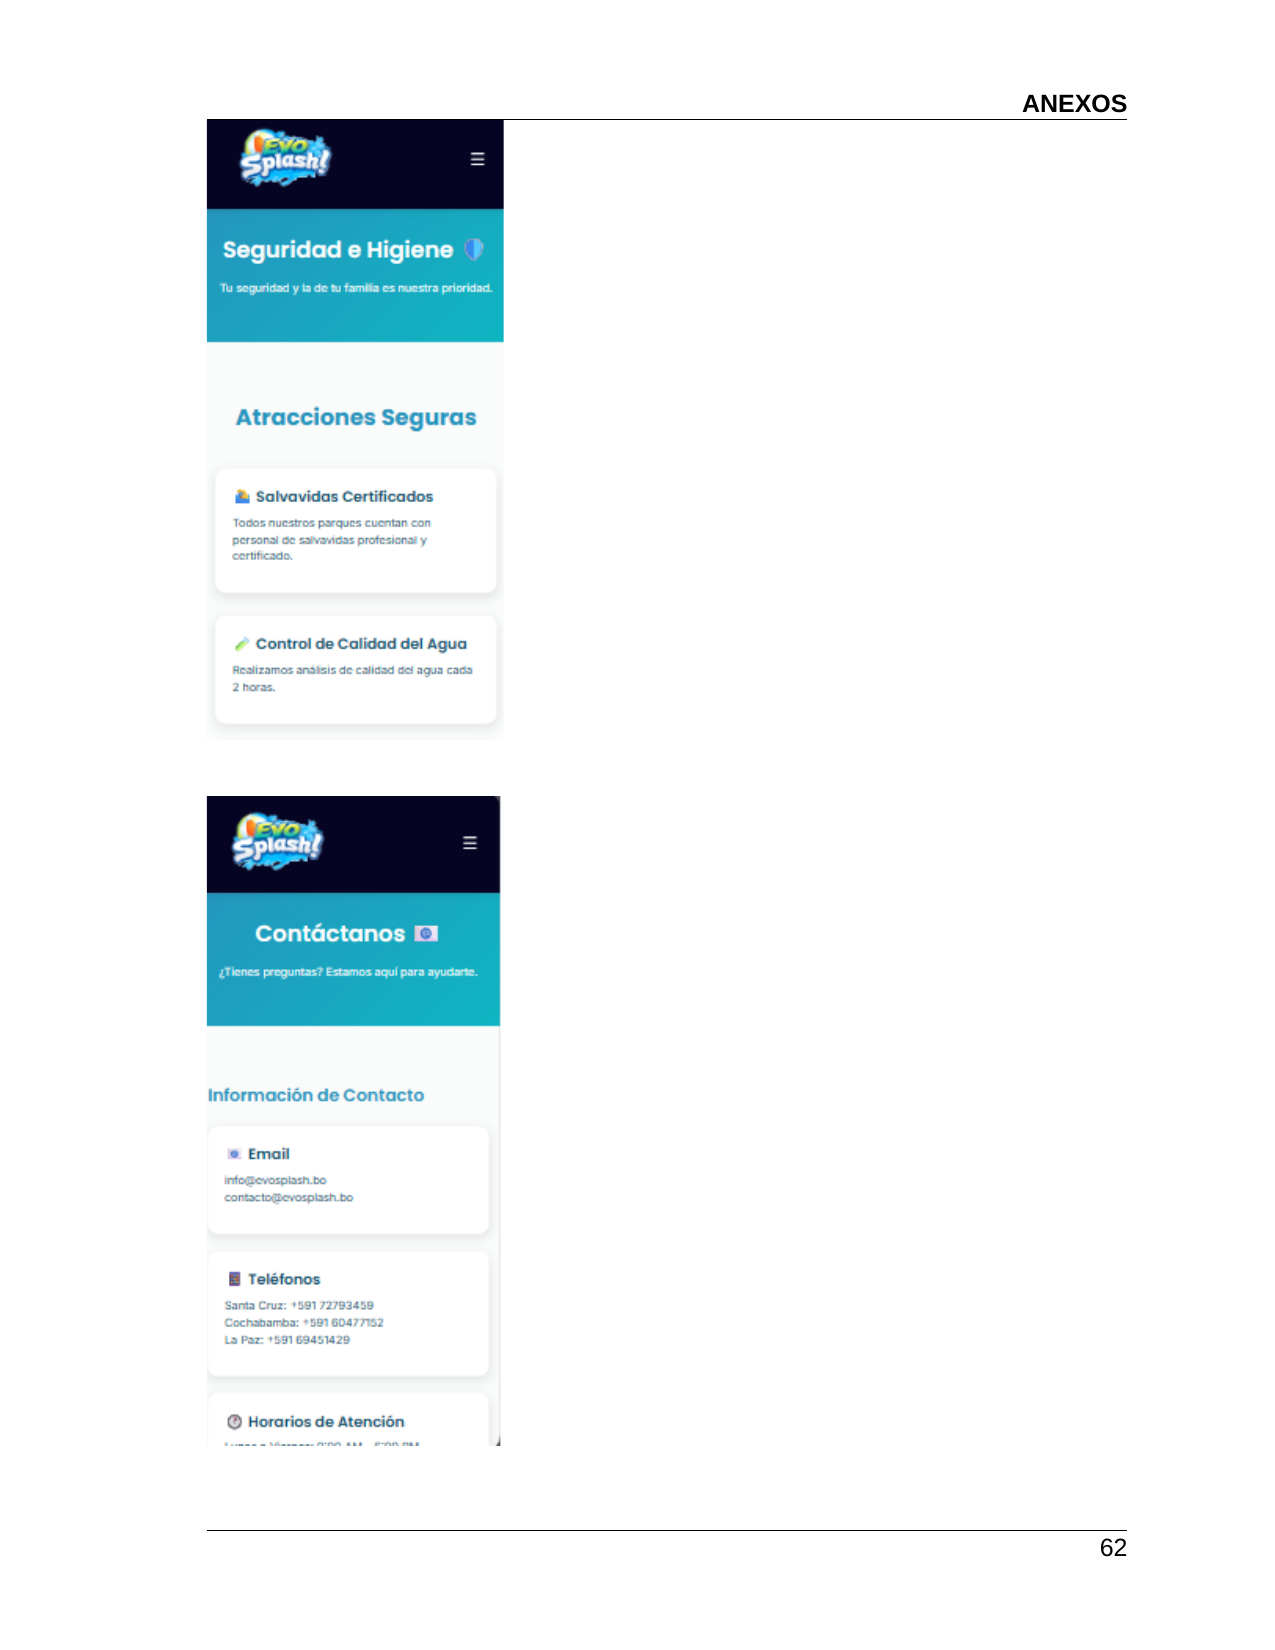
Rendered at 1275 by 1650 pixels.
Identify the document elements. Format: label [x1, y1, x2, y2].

picture [206, 796, 501, 1446]
picture [206, 120, 504, 740]
